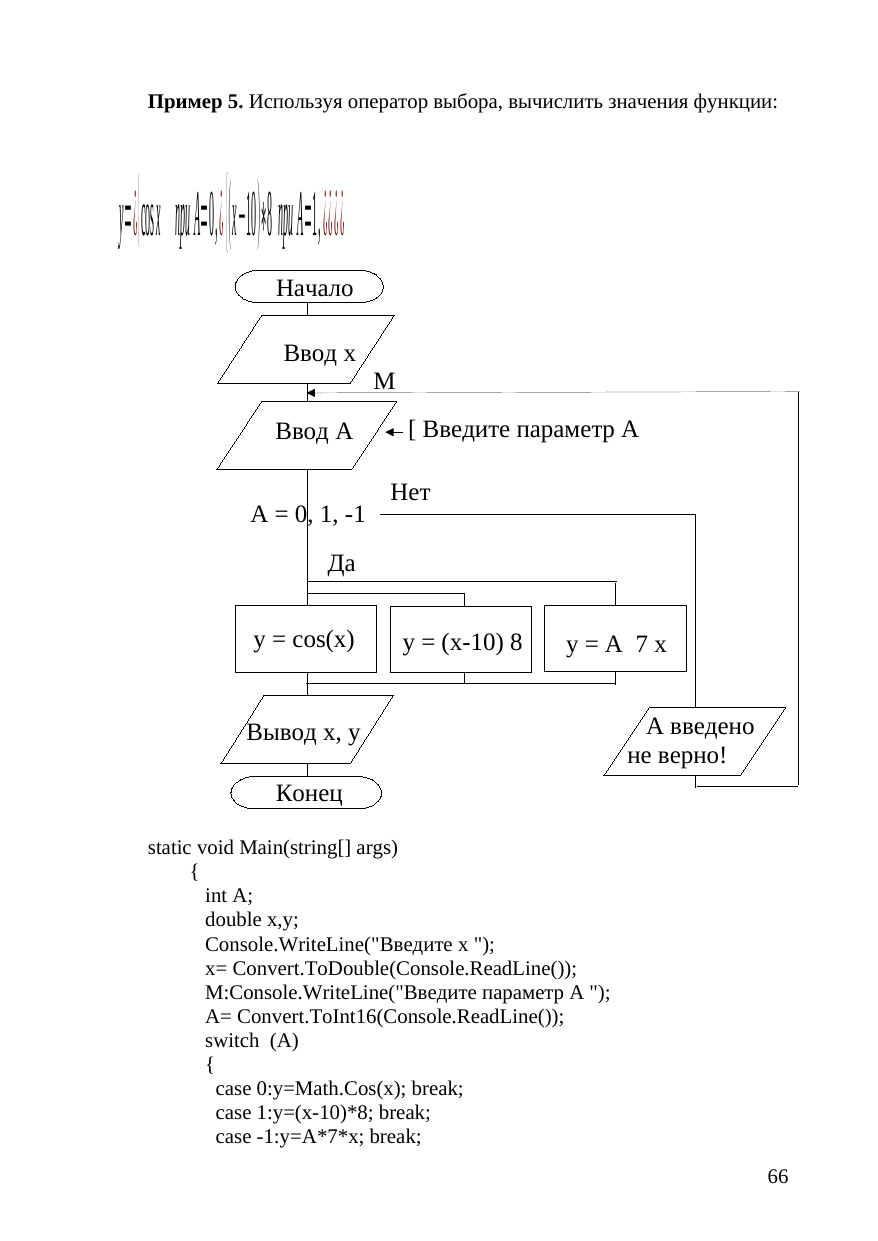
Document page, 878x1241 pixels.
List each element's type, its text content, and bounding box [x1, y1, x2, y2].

text { [118, 859, 788, 883]
text double x,y; [118, 907, 788, 931]
text int A; [118, 883, 788, 907]
text A= Convert.ToInt16(Console.ReadLine()); [118, 1004, 788, 1028]
text case 0:y=Math.Cos(x); break; [118, 1076, 788, 1100]
text switch (A) [118, 1028, 788, 1052]
text M:Console.WriteLine("Введите параметр А "); [118, 979, 788, 1004]
text case -1:y=A*7*x; break; [118, 1124, 788, 1148]
text case 1:y=(x-10)*8; break; [118, 1100, 788, 1124]
text static void Main(string[] args) [118, 835, 788, 859]
text Console.WriteLine("Введите x "); [118, 931, 788, 956]
text Пример 5. Используя оператор выбора, вычислить значения функции: [118, 89, 788, 113]
text x= Convert.ToDouble(Console.ReadLine()); [118, 956, 788, 979]
text { [118, 1052, 788, 1076]
